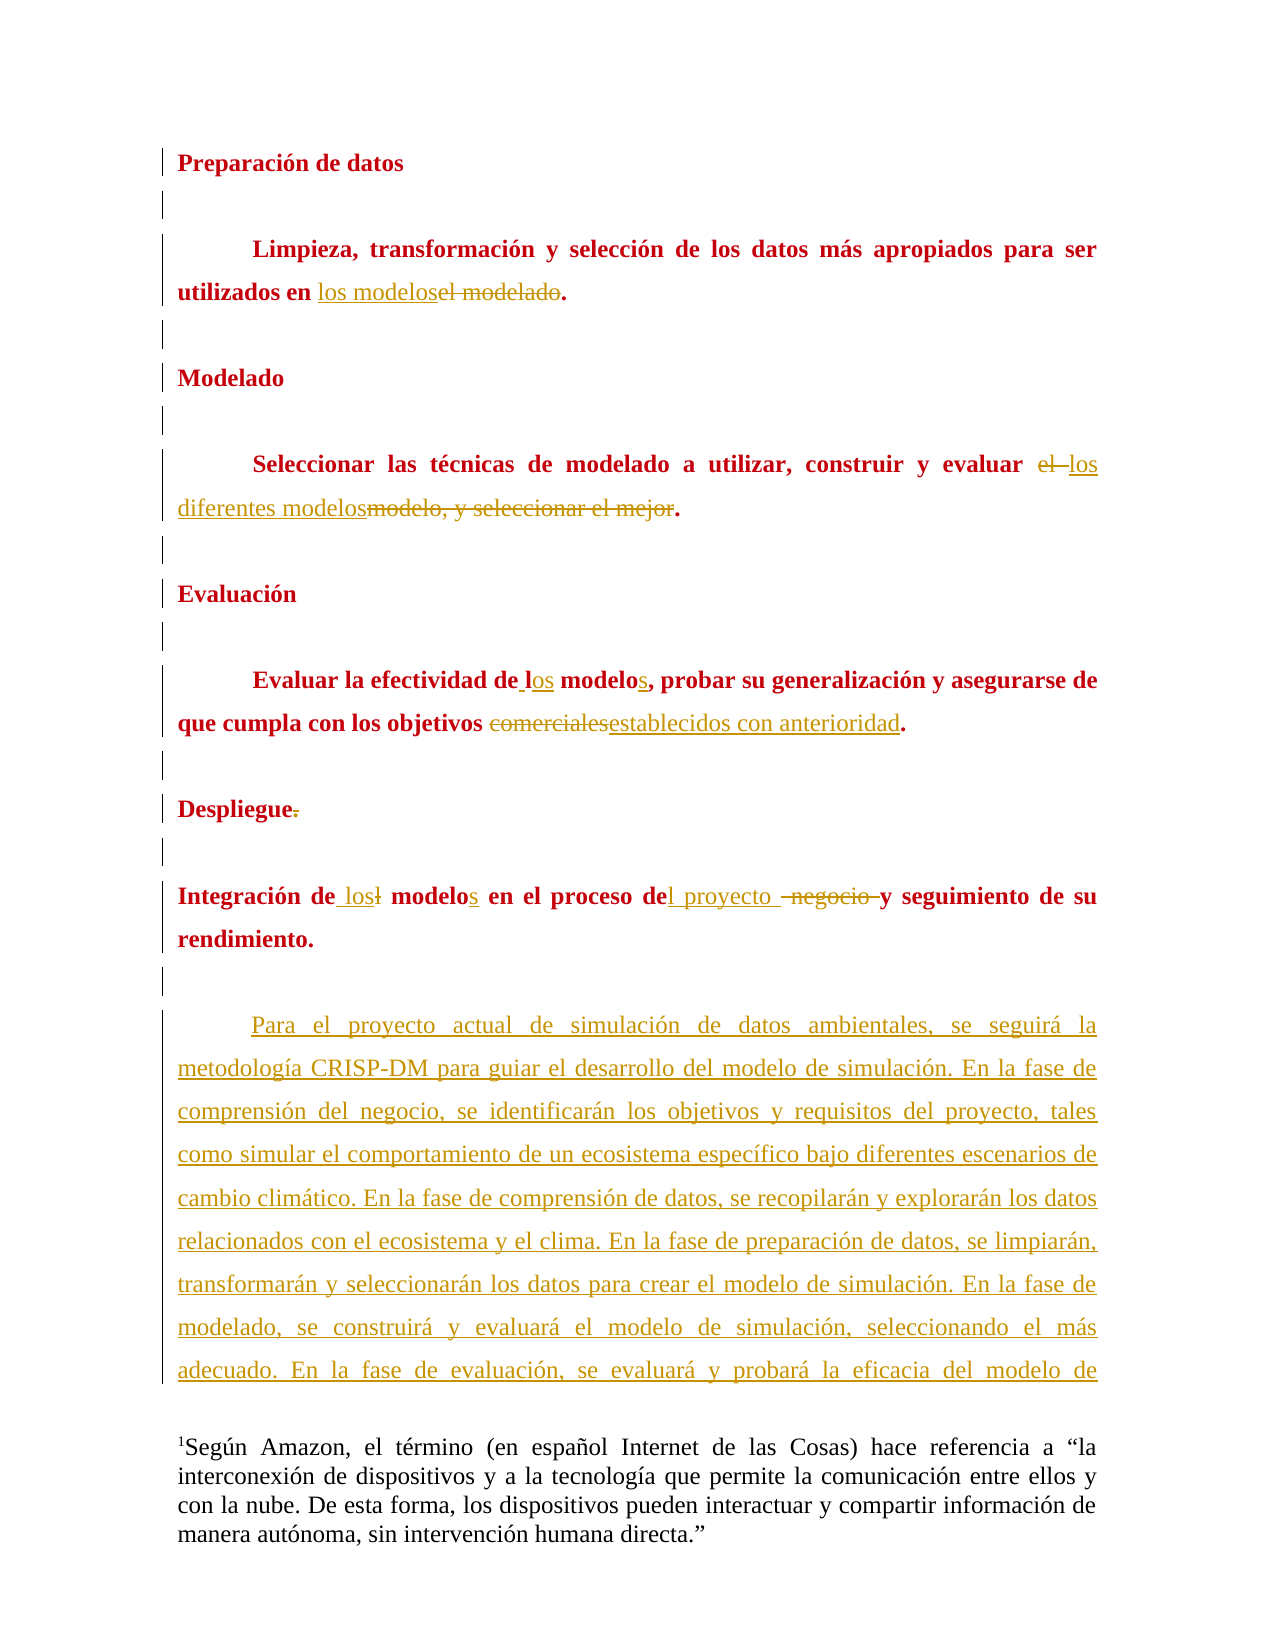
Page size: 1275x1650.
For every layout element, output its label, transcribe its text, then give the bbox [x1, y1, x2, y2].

text Evaluar la efectividad del modelo, probar su generalización y asegurarse de que cumpla con los objetivos . [177, 665, 1098, 737]
text Despliegue [177, 794, 1098, 823]
text Preparación de datos [177, 148, 1098, 176]
text Evaluación [177, 579, 1098, 608]
text Modelado [177, 363, 1098, 392]
text Seleccionar las técnicas de modelado a utilizar, construir y evaluar . [177, 449, 1098, 521]
text Integración de modelo en el proceso dey seguimiento de su rendimiento. [177, 881, 1098, 953]
text Limpieza, transformación y selección de los datos más apropiados para ser utilizados en . [177, 234, 1098, 306]
